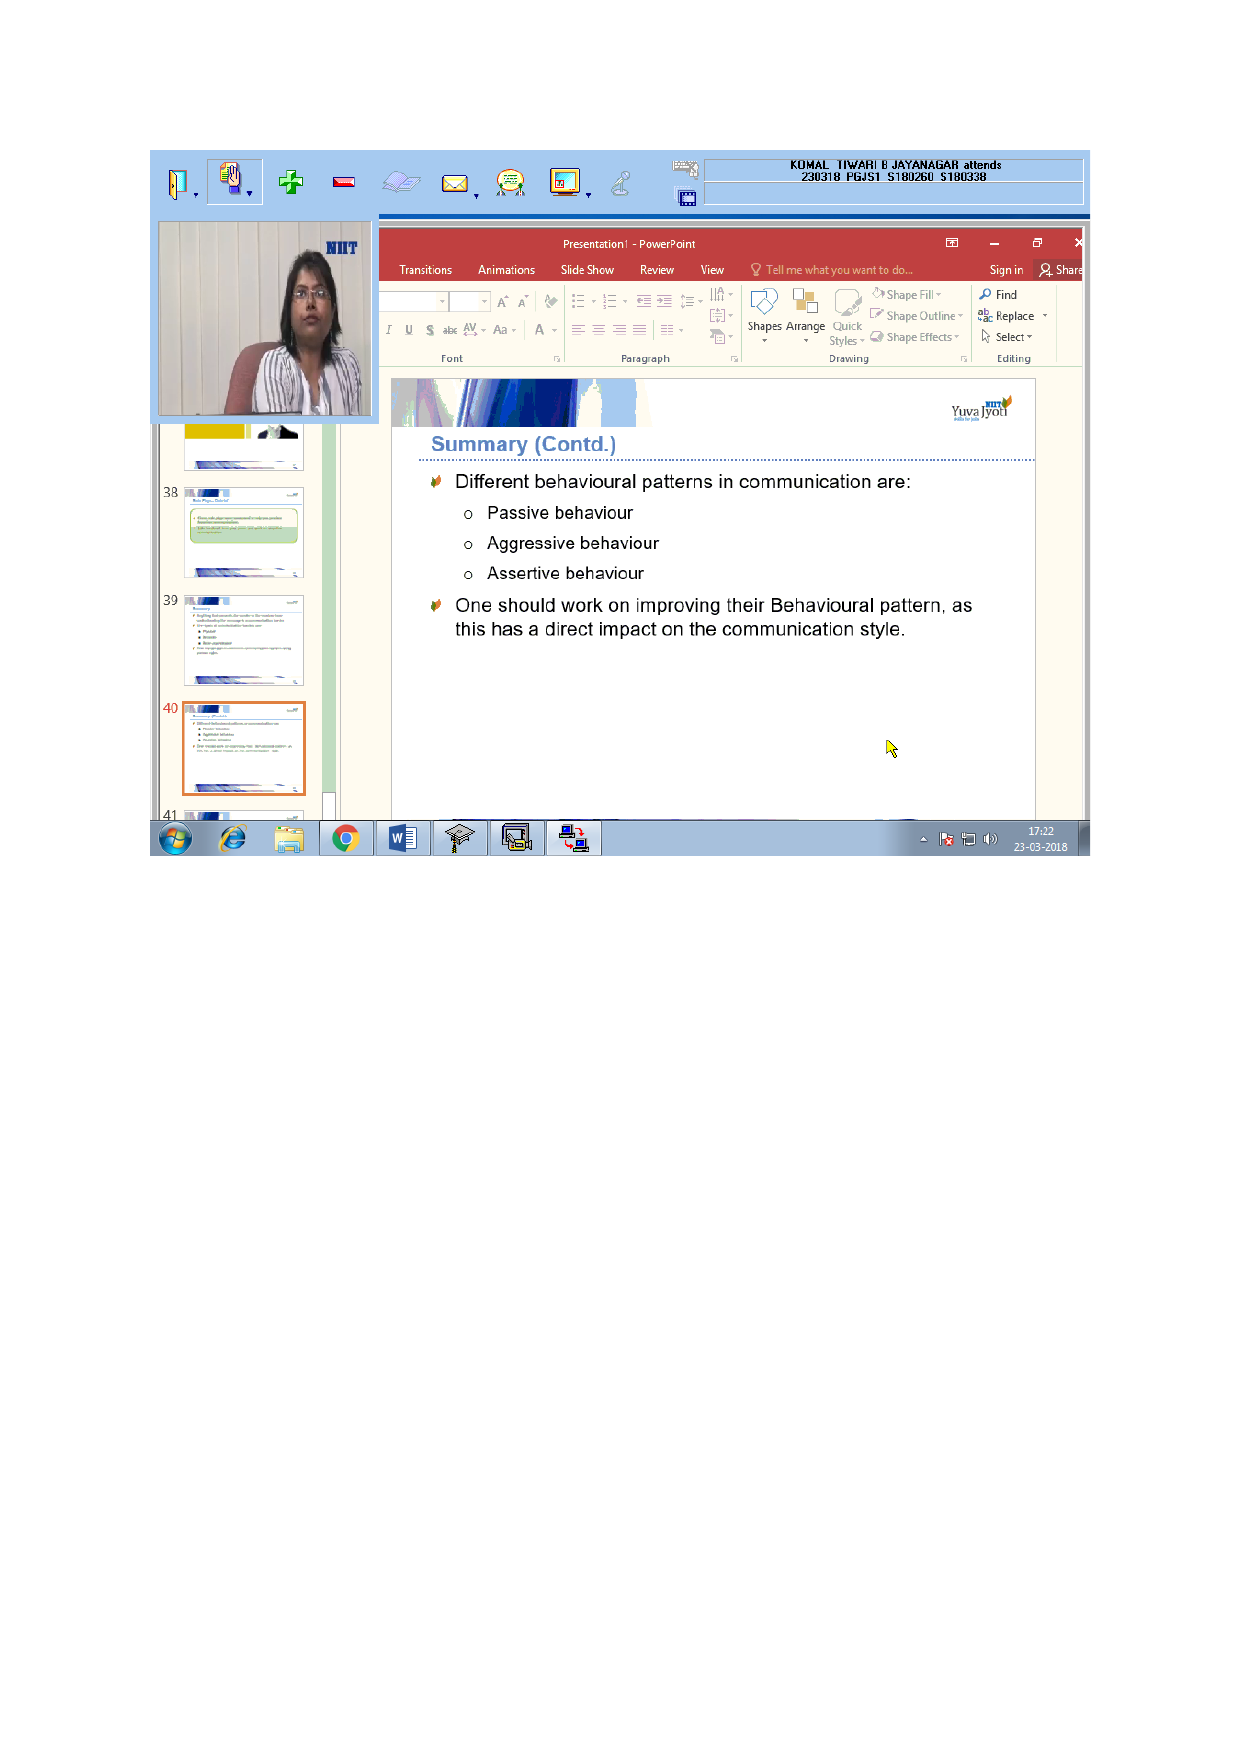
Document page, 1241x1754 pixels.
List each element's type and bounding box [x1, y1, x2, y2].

picture [150, 150, 1091, 856]
